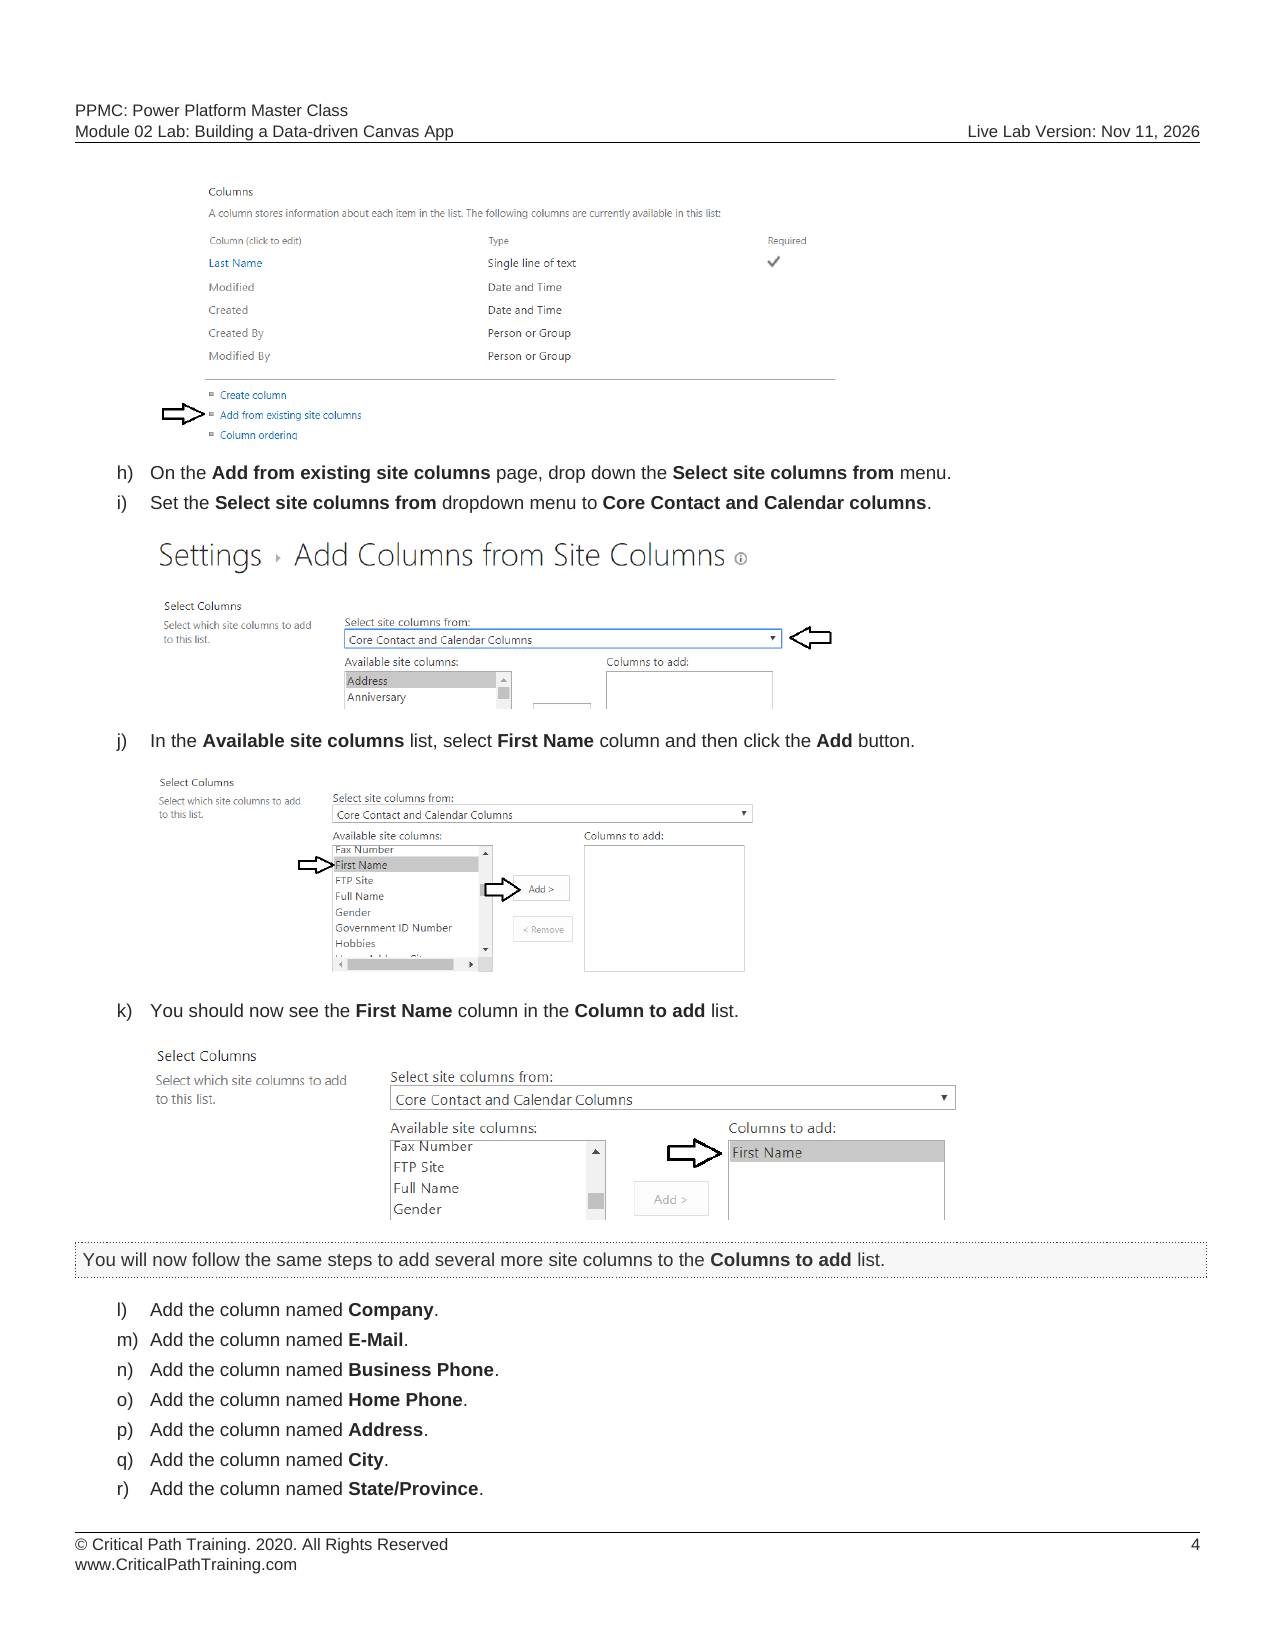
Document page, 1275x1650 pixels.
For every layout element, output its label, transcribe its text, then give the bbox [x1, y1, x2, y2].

picture [150, 535, 858, 709]
picture [150, 1043, 978, 1220]
text Add the column named State/Province. [117, 1478, 1200, 1500]
text Add the column named E-Mail. [117, 1329, 1200, 1350]
text Add the column named Business Phone. [117, 1359, 1200, 1380]
text On the Add from existing site columns page, drop down the Select site columns from menu. [117, 462, 1200, 483]
text You will now follow the same steps to add several more site columns to the Columns to add list. [75, 1242, 1207, 1278]
text You should now see the First Name column in the Column to add list. [117, 1000, 1200, 1021]
text Add the column named City. [117, 1448, 1200, 1470]
text In the Available site columns list, select First Name column and then click the Add button. [117, 730, 1200, 752]
text Set the Select site columns from dropdown menu to Core Contact and Calendar columns. [117, 492, 1200, 513]
text Add the column named Home Phone. [117, 1388, 1200, 1410]
text Add the column named Company. [117, 1299, 1200, 1320]
text Add the column named Address. [117, 1418, 1200, 1440]
picture [150, 177, 836, 440]
picture [150, 773, 767, 978]
